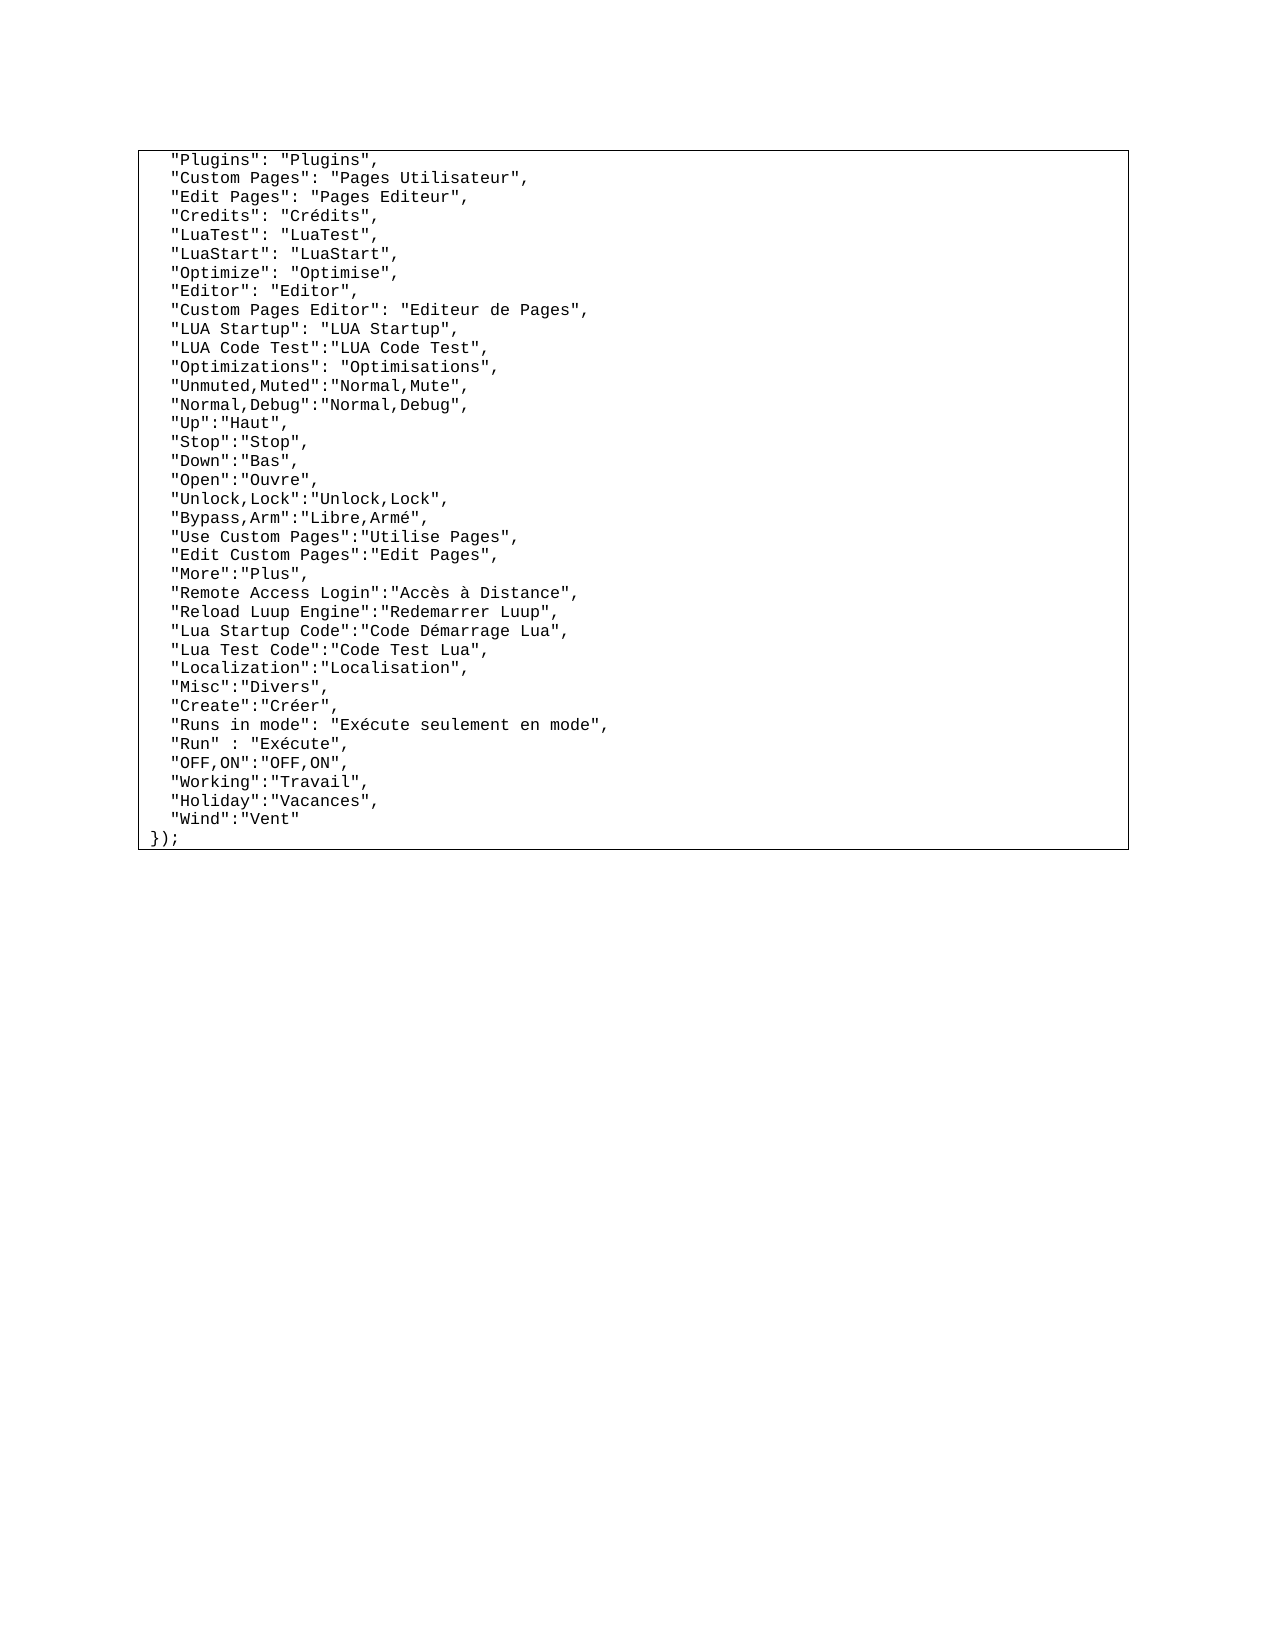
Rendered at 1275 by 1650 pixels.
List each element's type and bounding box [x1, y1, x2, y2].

table_header [139, 151, 1128, 849]
